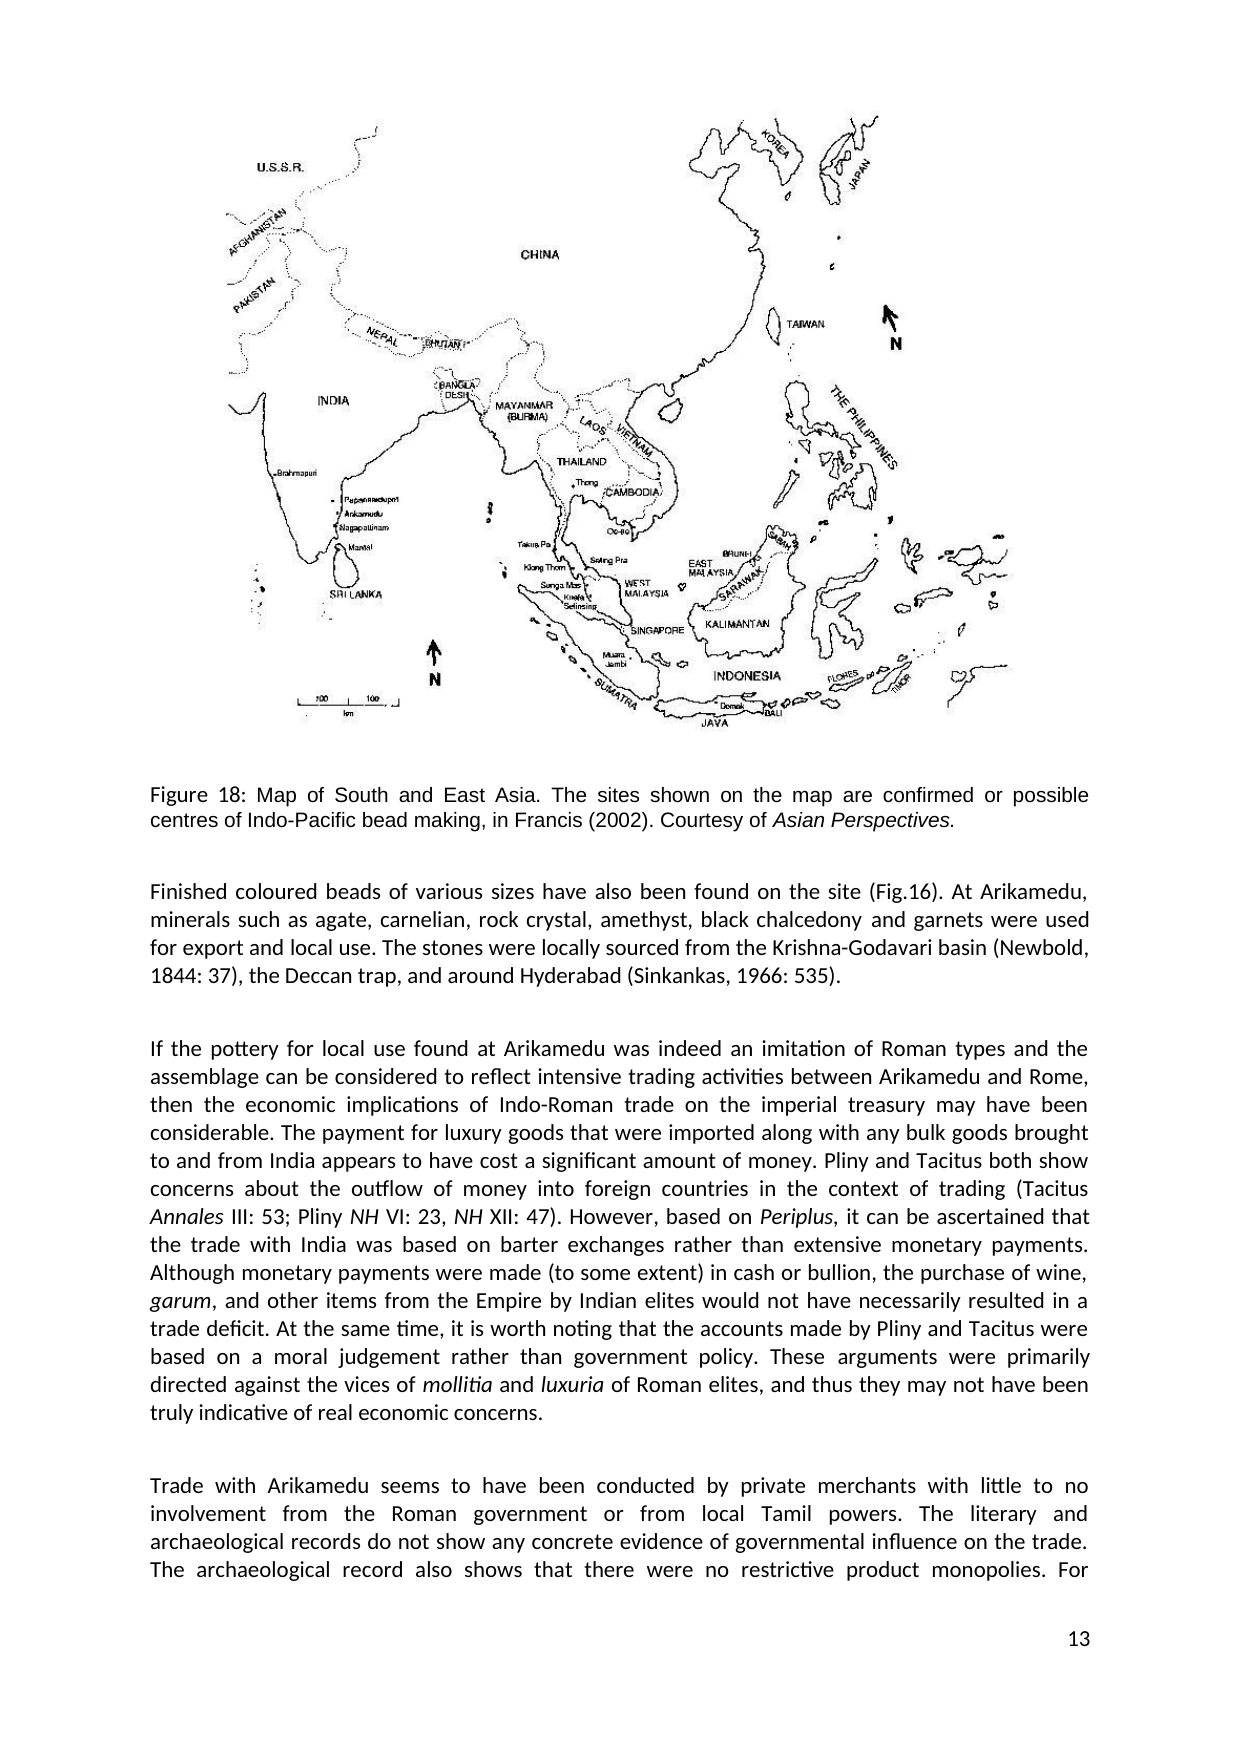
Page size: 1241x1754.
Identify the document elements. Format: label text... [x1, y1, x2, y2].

text Finished coloured beads of various sizes have also been found on the site (Fig.16). At Arikamedu, minerals such as agate, carnelian, rock crystal, amethyst, black chalcedony and garnets were used for export and local use. The stones were locally sourced from the Krishna-Godavari basin (Newbold, 1844: 37), the Deccan trap, and around Hyderabad (Sinkankas, 1966: 535). [150, 877, 1090, 989]
text If the pottery for local use found at Arikamedu was indeed an imitation of Roman types and the assemblage can be considered to reflect intensive trading activities between Arikamedu and Rome, then the economic implications of Indo-Roman trade on the imperial treasury may have been considerable. The payment for luxury goods that were imported along with any bulk goods brought to and from India appears to have cost a significant amount of money. Pliny and Tacitus both show concerns about the outflow of money into foreign countries in the context of trading (Tacitus Annales III: 53; Pliny NH VI: 23, NH XII: 47). However, based on Periplus, it can be ascertained that the trade with India was based on barter exchanges rather than extensive monetary payments. Although monetary payments were made (to some extent) in cash or bullion, the purchase of wine, garum, and other items from the Empire by Indian elites would not have necessarily resulted in a trade deficit. At the same time, it is worth noting that the accounts made by Pliny and Tacitus were based on a moral judgement rather than government policy. These arguments were primarily directed against the vices of mollitia and luxuria of Roman elites, and thus they may not have been truly indicative of real economic concerns. [150, 1034, 1090, 1426]
text Figure 18: Map of South and East Asia. The sites shown on the map are confirmed or possible centres of Indo-Pacific bead making, in Francis (2002). Courtesy of Asian Perspectives. [150, 780, 1090, 832]
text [150, 1471, 1090, 1583]
picture [150, 103, 1081, 735]
